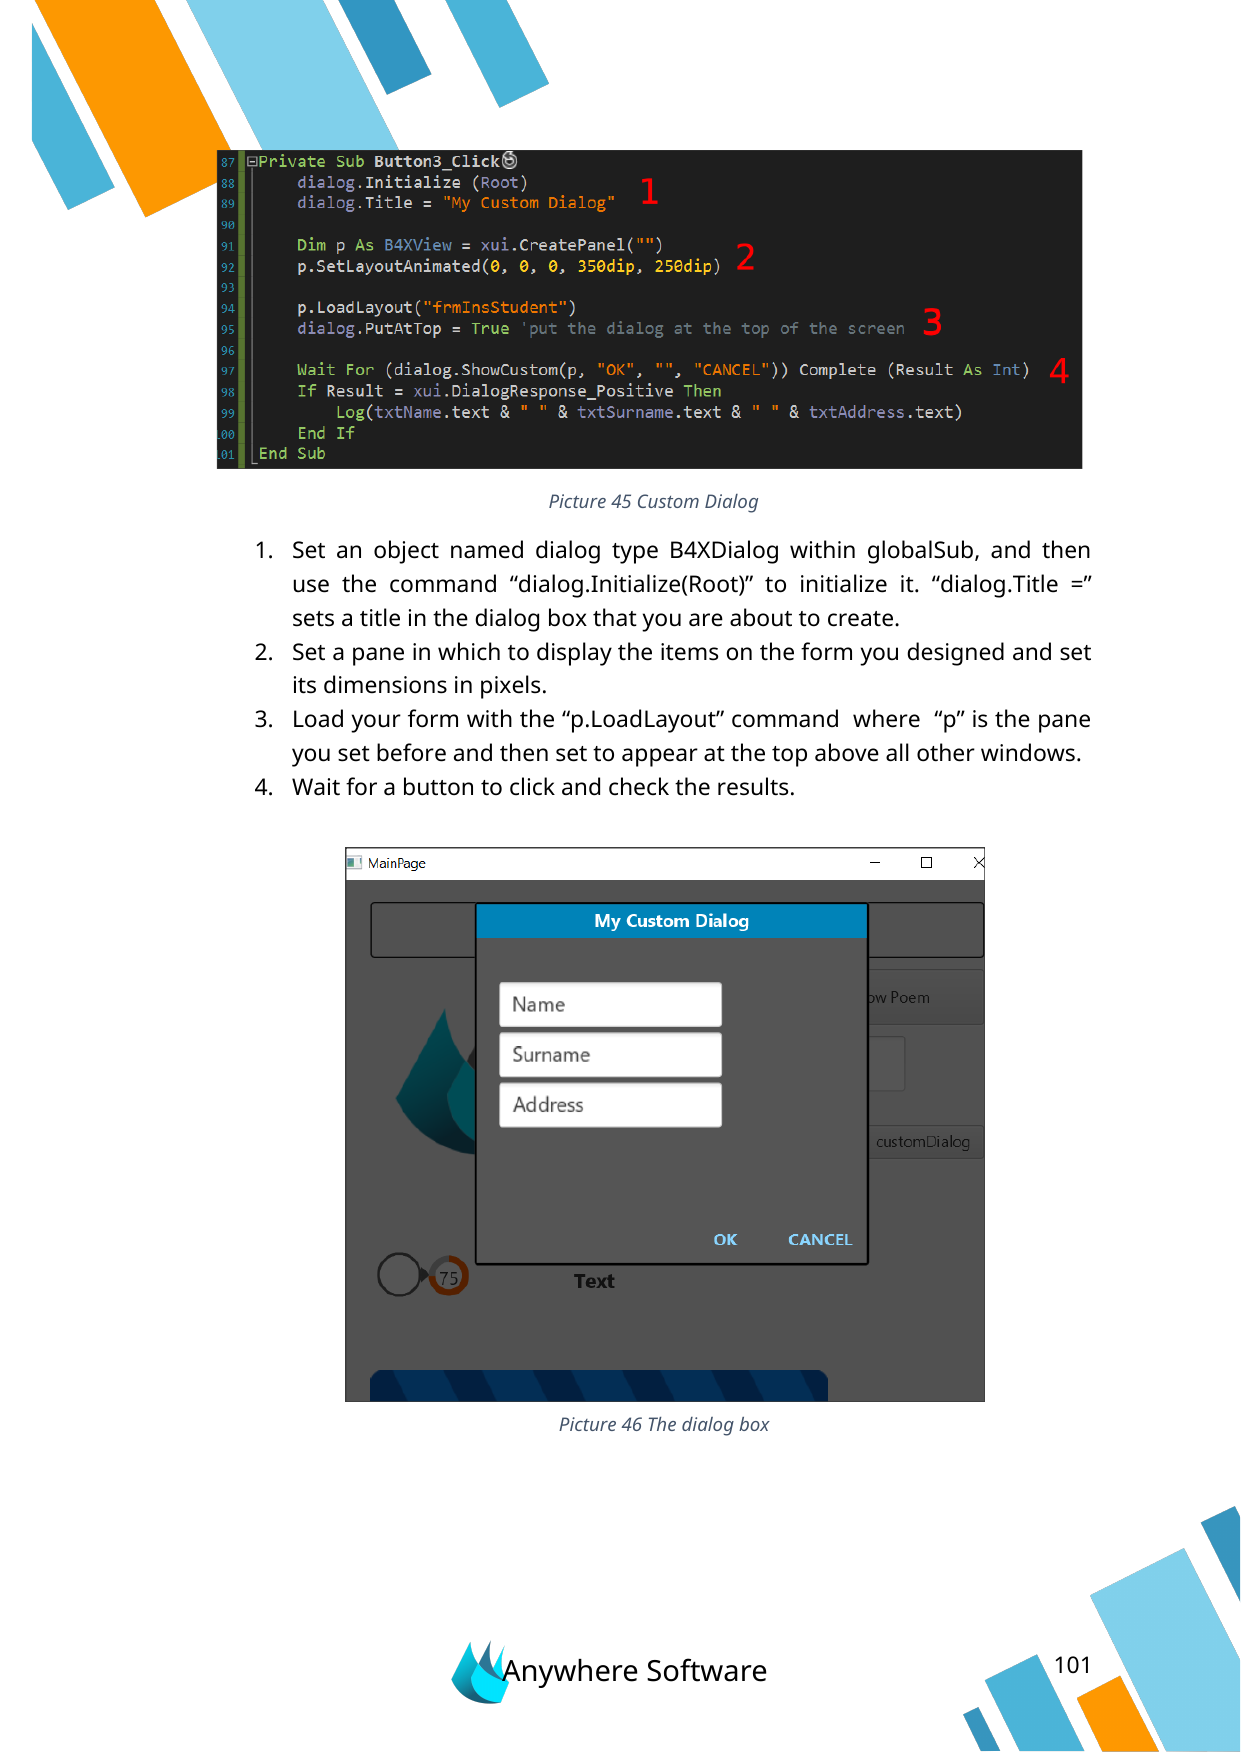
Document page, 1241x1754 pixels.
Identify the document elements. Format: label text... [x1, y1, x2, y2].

list Set an object named dialog type B4XDialog within globalSub, and then use the command “dialog.Initialize(Root)” to initialize it. “dialog.Title =” sets a title in the dialog box that you are about to create. [254, 534, 1092, 633]
picture [31, 0, 1083, 469]
text Picture 45 Custom Dialog [217, 488, 1092, 514]
picture [345, 847, 985, 1402]
picture [451, 1640, 510, 1704]
list Set a pane in which to display the items on the form you designed and set its dimensions in pixels. [254, 636, 1092, 701]
picture [963, 1506, 1241, 1752]
list Load your form with the “p.LoadLayout” command where “p” is the pane you set before and then set to appear at the top above all other windows. [254, 703, 1092, 768]
list Wait for a button to click and check the results. [254, 771, 1092, 802]
